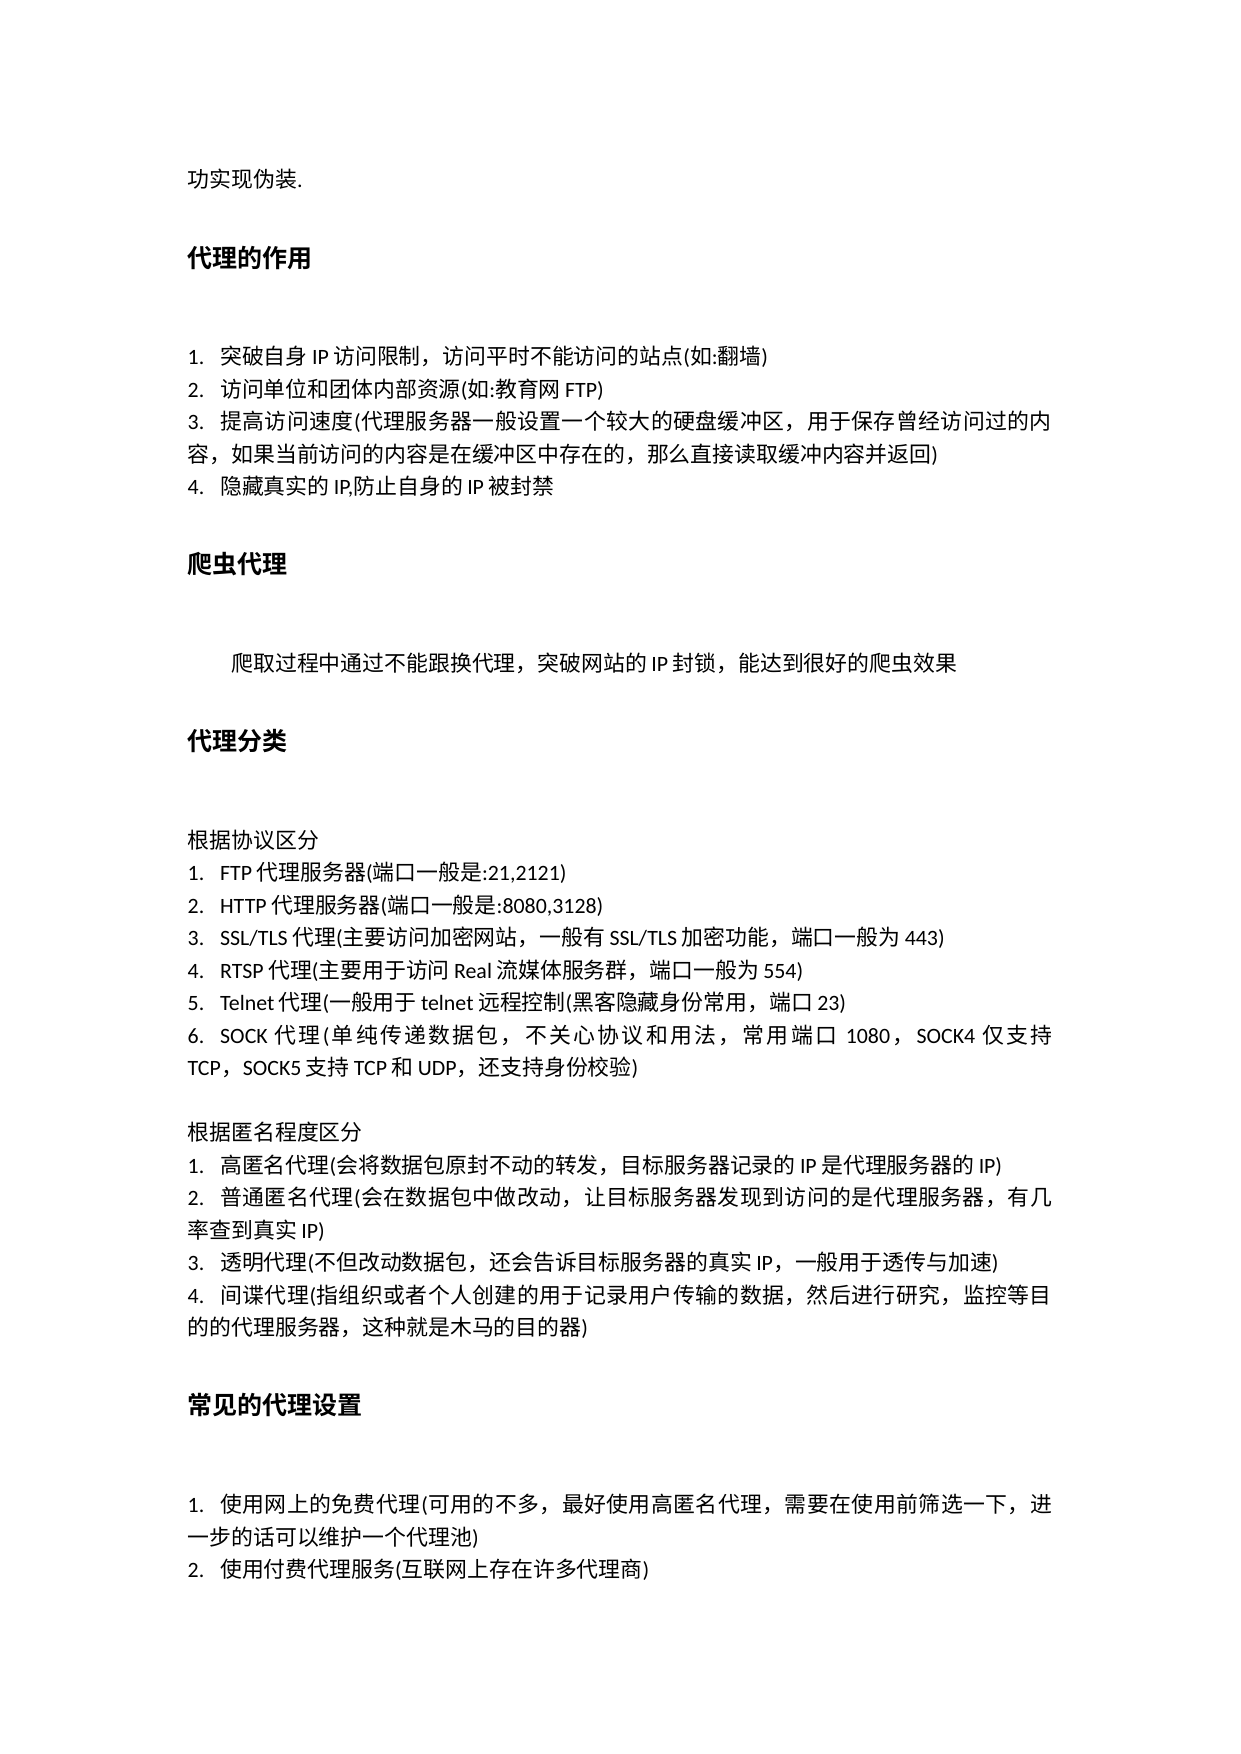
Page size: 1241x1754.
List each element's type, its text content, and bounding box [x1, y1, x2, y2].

text 根据协议区分 [187, 822, 1053, 855]
list 突破自身IP访问限制，访问平时不能访问的站点(如:翻墙) [187, 339, 1053, 371]
list 透明代理(不但改动数据包，还会告诉目标服务器的真实IP，一般用于透传与加速) [187, 1245, 1053, 1277]
list SOCK代理(单纯传递数据包，不关心协议和用法，常用端口1080，SOCK4仅支持TCP，SOCK5支持TCP和UDP，还支持身份校验) [187, 1017, 1053, 1082]
list 普通匿名代理(会在数据包中做改动，让目标服务器发现到访问的是代理服务器，有几率查到真实IP) [187, 1180, 1053, 1245]
list 使用网上的免费代理(可用的不多，最好使用高匿名代理，需要在使用前筛选一下，进一步的话可以维护一个代理池) [187, 1487, 1053, 1552]
list 间谍代理(指组织或者个人创建的用于记录用户传输的数据，然后进行研究，监控等目的的代理服务器，这种就是木马的目的器) [187, 1277, 1053, 1342]
subtitle 代理分类 [187, 707, 1053, 772]
list 高匿名代理(会将数据包原封不动的转发，目标服务器记录的IP是代理服务器的IP) [187, 1147, 1053, 1180]
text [187, 162, 1053, 194]
subtitle 代理的作用 [187, 224, 1053, 289]
list 使用付费代理服务(互联网上存在许多代理商) [187, 1552, 1053, 1584]
list 访问单位和团体内部资源(如:教育网FTP) [187, 371, 1053, 404]
list RTSP代理(主要用于访问Real流媒体服务群，端口一般为554) [187, 952, 1053, 985]
list SSL/TLS代理(主要访问加密网站，一般有SSL/TLS加密功能，端口一般为443) [187, 920, 1053, 952]
subtitle 常见的代理设置 [187, 1371, 1053, 1436]
list HTTP代理服务器(端口一般是:8080,3128) [187, 887, 1053, 920]
list 隐藏真实的IP,防止自身的IP被封禁 [187, 469, 1053, 501]
list 提高访问速度(代理服务器一般设置一个较大的硬盘缓冲区，用于保存曾经访问过的内容，如果当前访问的内容是在缓冲区中存在的，那么直接读取缓冲内容并返回) [187, 404, 1053, 469]
text 根据匿名程度区分 [187, 1115, 1053, 1147]
list FTP代理服务器(端口一般是:21,2121) [187, 855, 1053, 887]
list Telnet代理(一般用于telnet远程控制(黑客隐藏身份常用，端口23) [187, 985, 1053, 1017]
text 爬取过程中通过不能跟换代理，突破网站的IP封锁，能达到很好的爬虫效果 [187, 646, 1053, 678]
subtitle 爬虫代理 [187, 530, 1053, 595]
